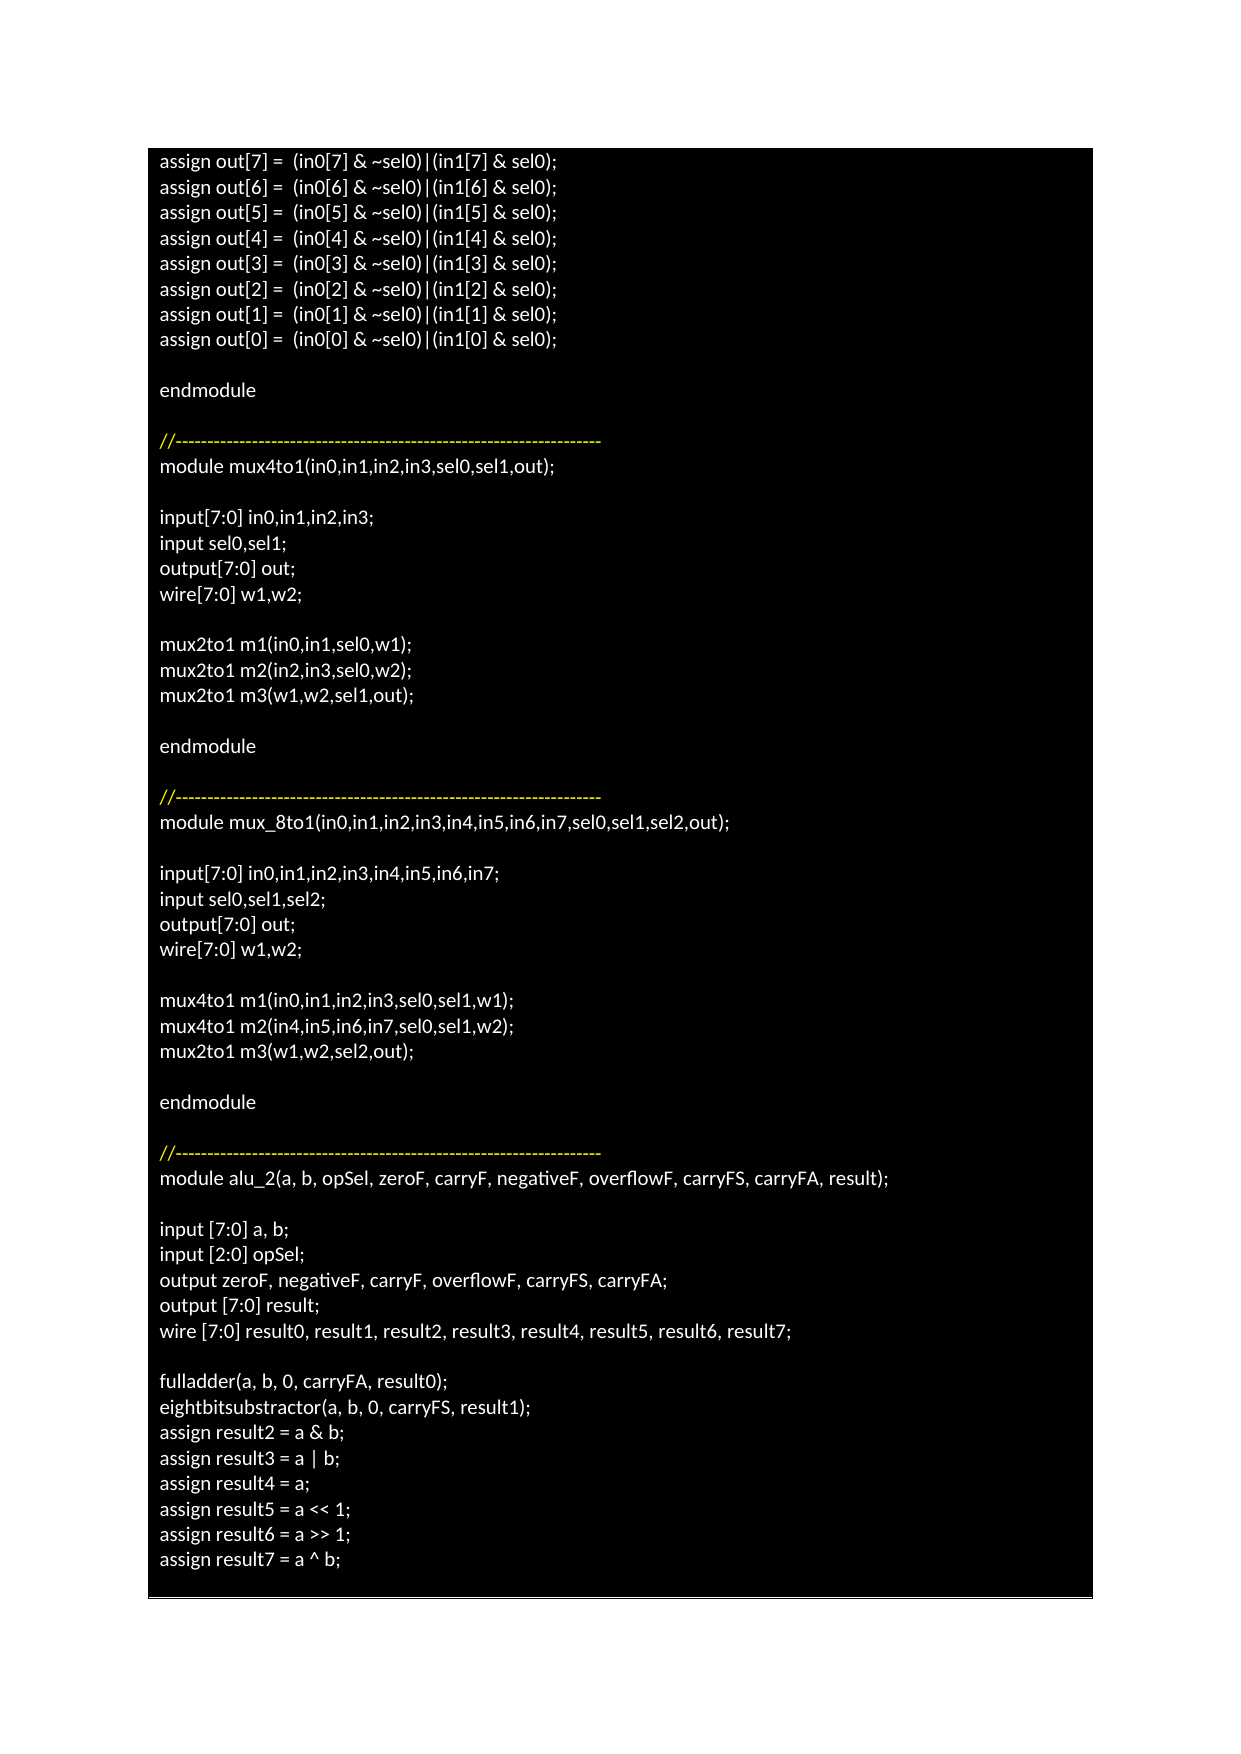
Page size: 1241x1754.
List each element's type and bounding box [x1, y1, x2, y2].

table_header [149, 149, 1092, 1597]
